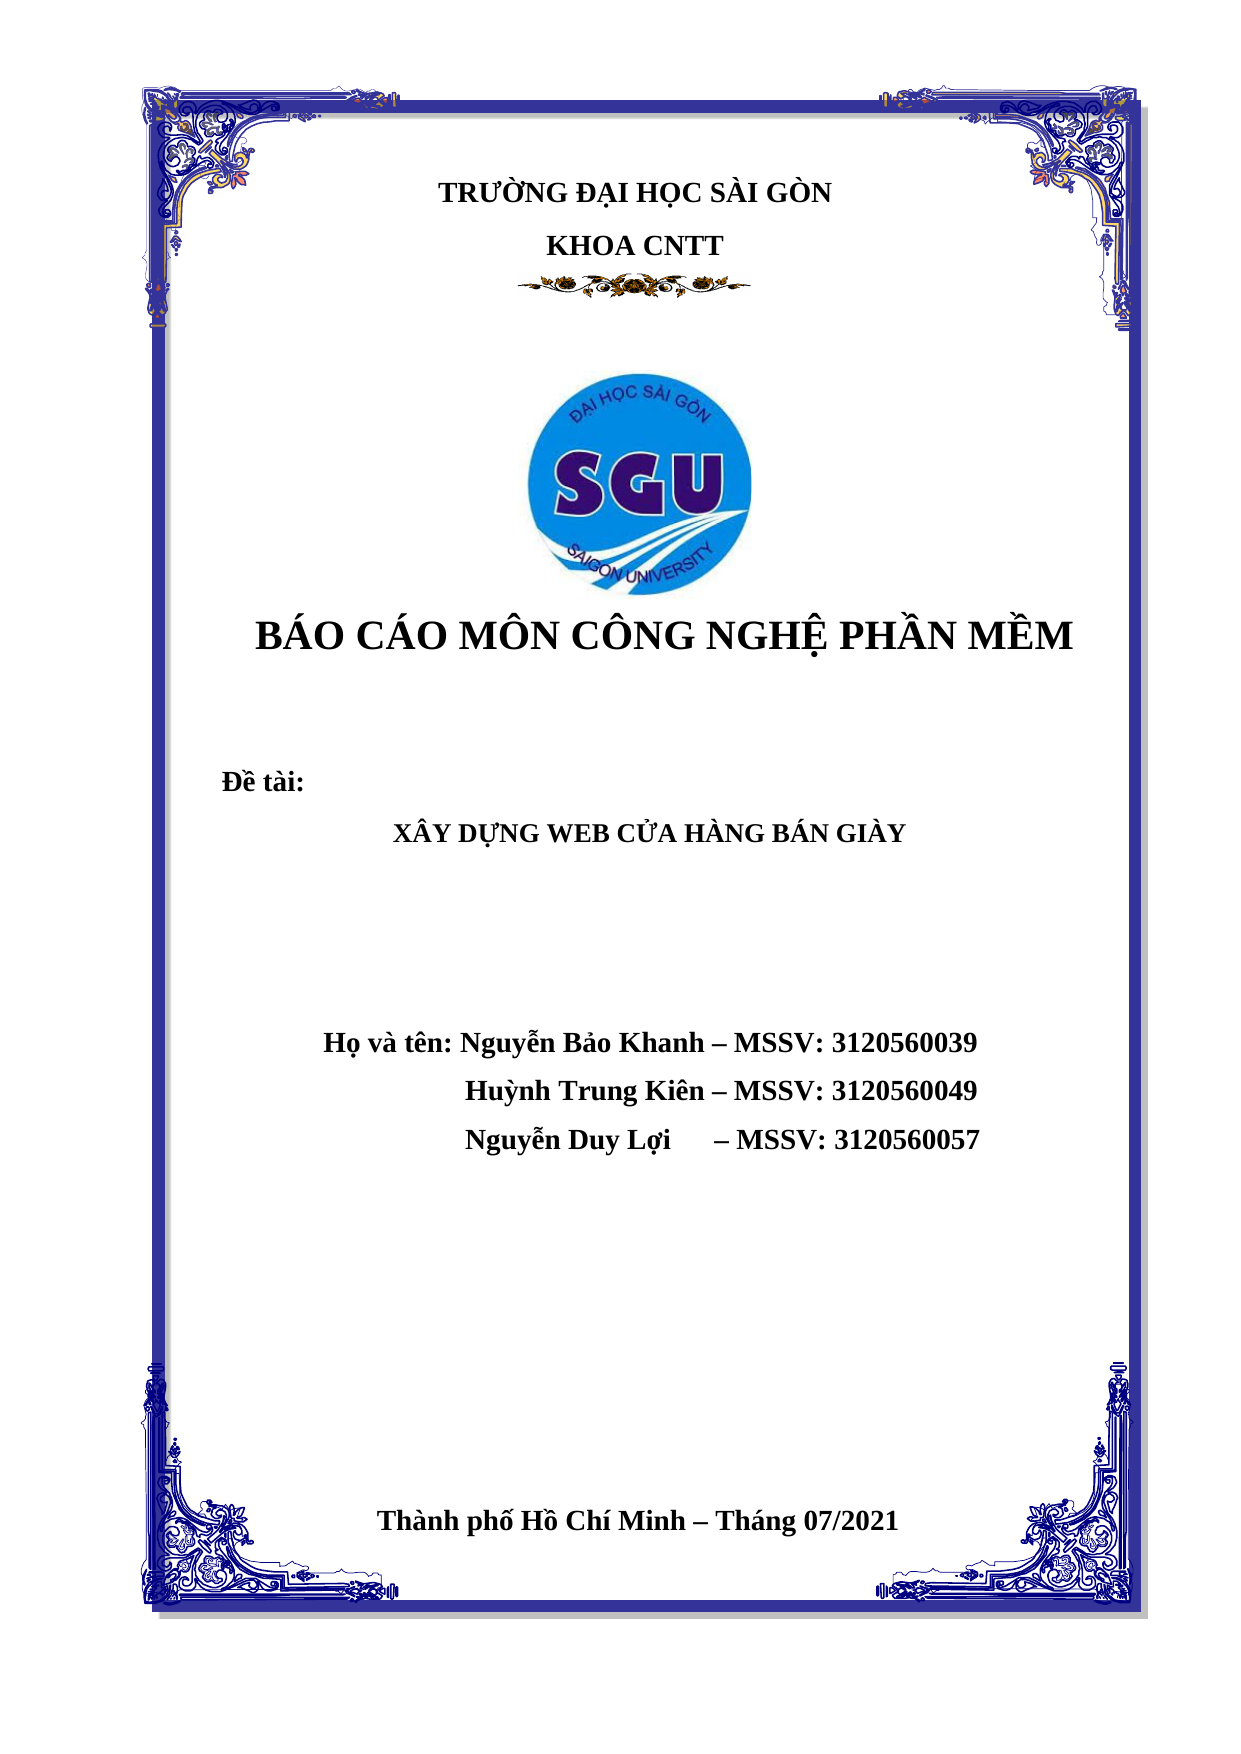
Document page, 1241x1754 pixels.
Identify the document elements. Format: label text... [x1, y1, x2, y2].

text XÂY DỰNG WEB CỬA HÀNG BÁN GIÀY [177, 817, 1122, 848]
text Thành phố Hồ Chí Minh – Tháng 07/2021 [233, 1503, 1041, 1537]
picture [518, 370, 752, 600]
picture [517, 273, 752, 299]
text KHOA CNTT [177, 228, 1093, 262]
text Huỳnh Trung Kiên – MSSV: 3120560049 [177, 1073, 1093, 1107]
text TRƯỜNG ĐẠI HỌC SÀI GÒN [183, 176, 1092, 209]
text Đề tài: [221, 764, 1093, 798]
text Họ và tên: Nguyễn Bảo Khanh – MSSV: 3120560039 [177, 1025, 1093, 1058]
text Nguyễn Duy Lợi – MSSV: 3120560057 [177, 1122, 1093, 1156]
text BÁO CÁO MÔN CÔNG NGHỆ PHẦN MỀM [177, 610, 1122, 658]
